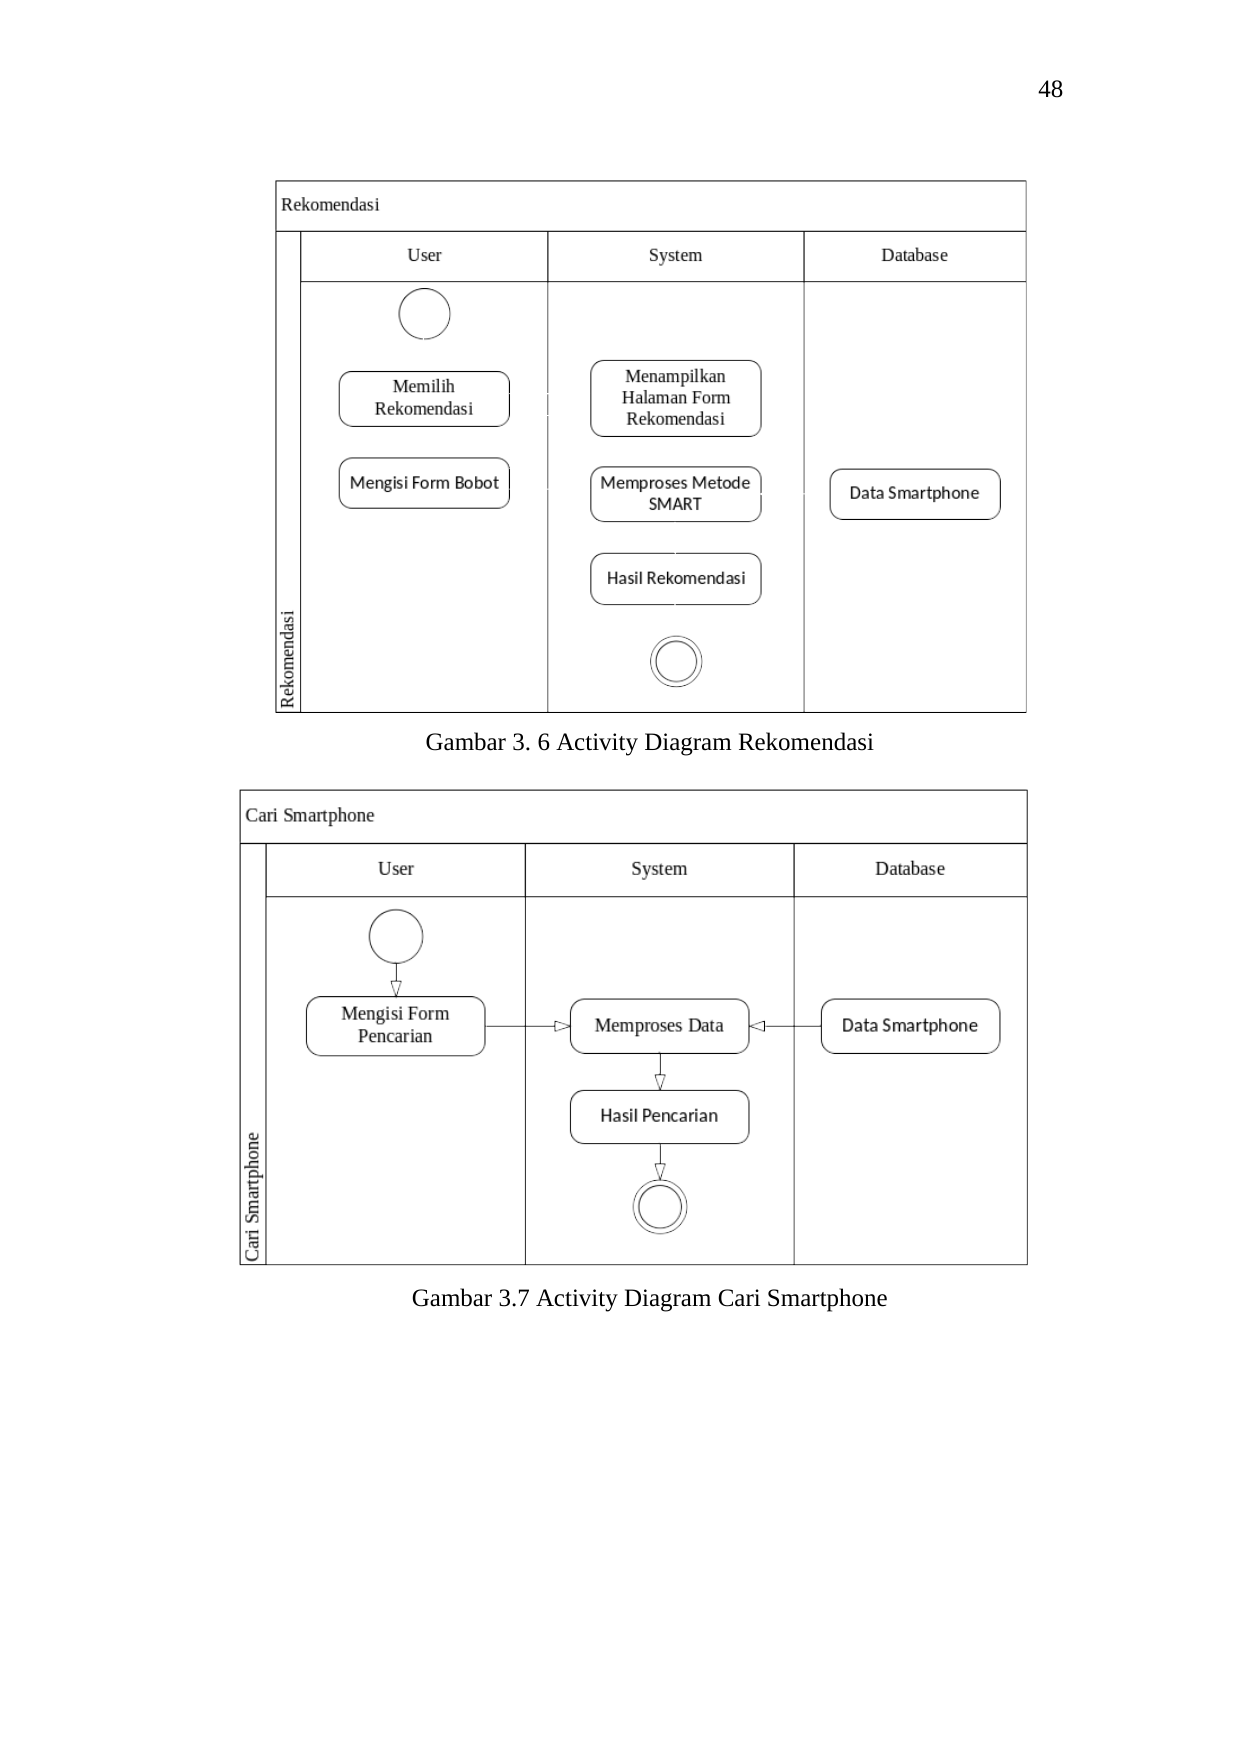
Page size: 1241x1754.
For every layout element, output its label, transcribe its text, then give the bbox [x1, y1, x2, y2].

text Gambar 3. 6 Activity Diagram Rekomendasi [236, 727, 1063, 756]
text Gambar 3.7 Activity Diagram Cari Smartphone [236, 1283, 1063, 1312]
